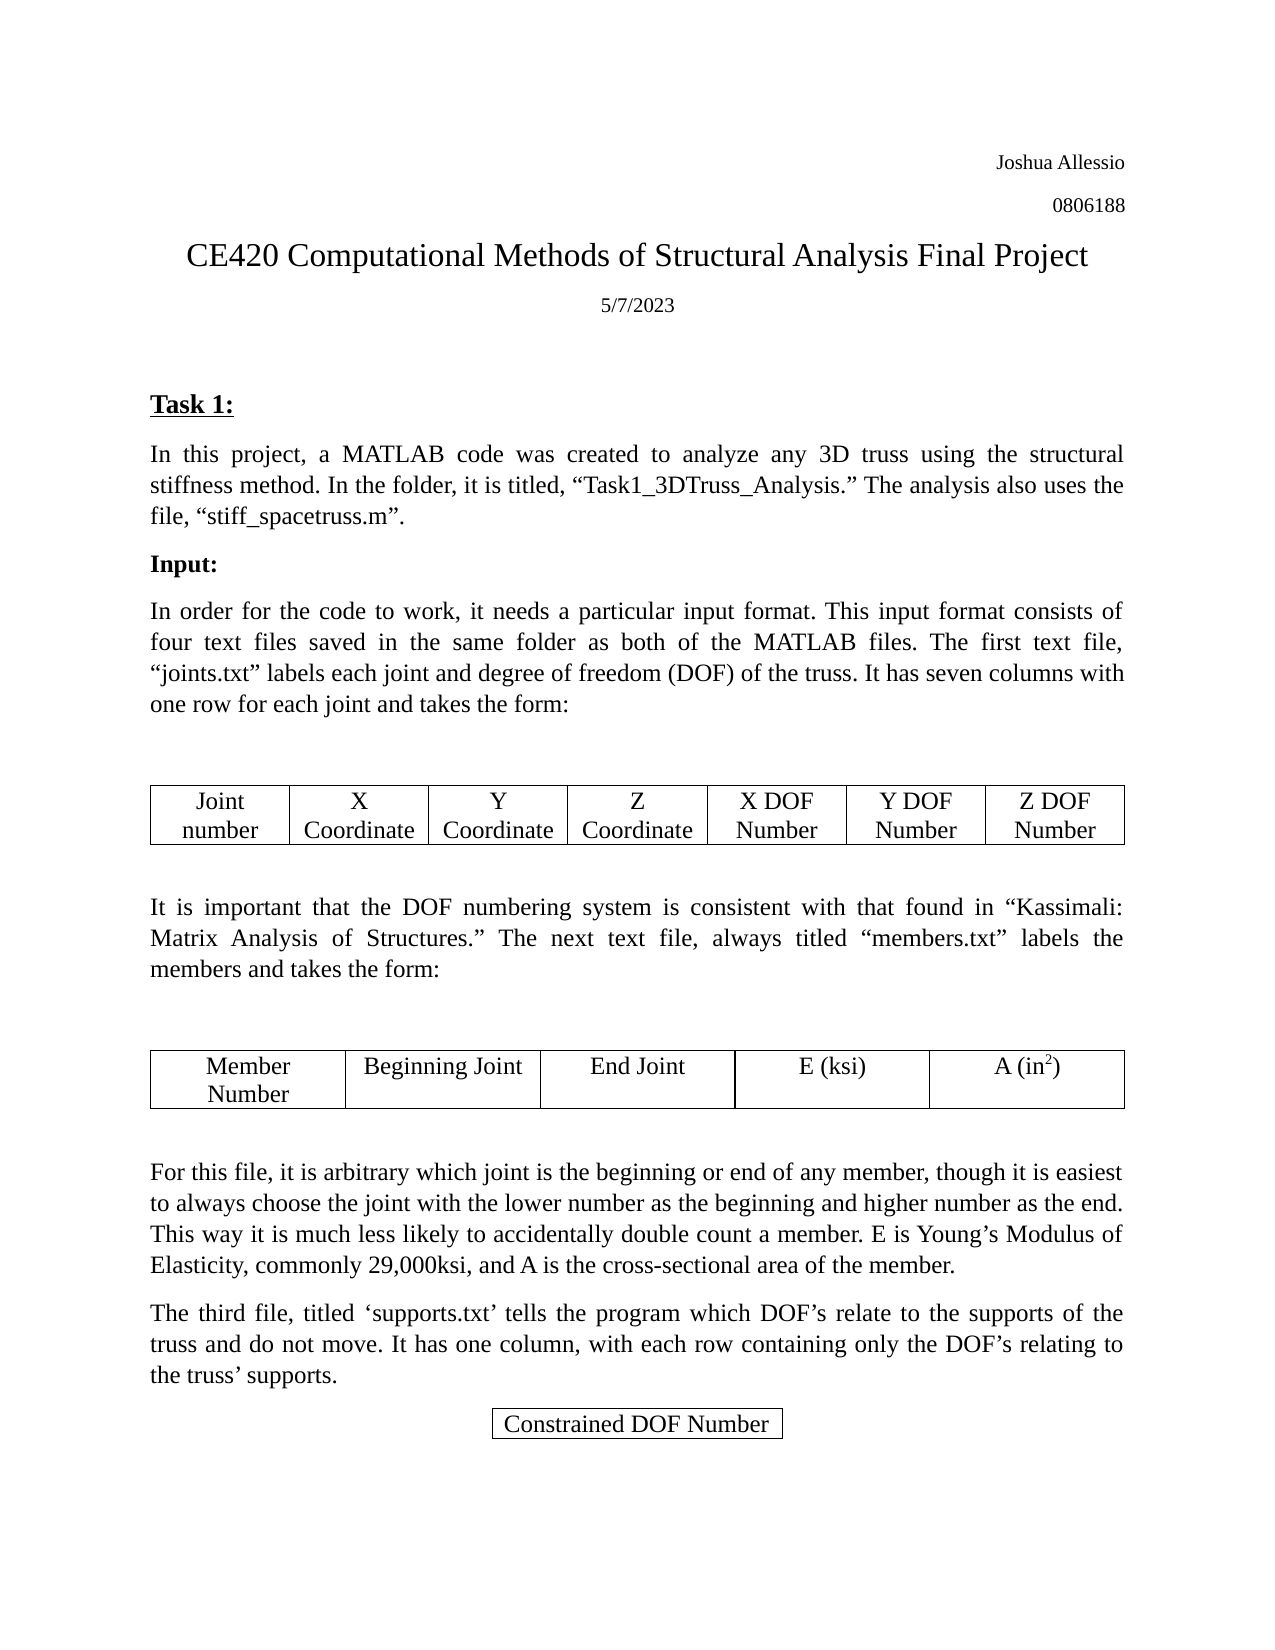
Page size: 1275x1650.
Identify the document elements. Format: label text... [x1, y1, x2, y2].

text In order for the code to work, it needs a particular input format. This input format consists of four text files saved in the same folder as both of the MATLAB files. The first text file, “joints.txt” labels each joint and degree of freedom (DOF) of the truss. It has seven columns with one row for each joint and takes the form: [150, 596, 1125, 718]
text It is important that the DOF numbering system is consistent with that found in “Kassimali: Matrix Analysis of Structures.” The next text file, always titled “members.txt” labels the members and takes the form: [150, 892, 1125, 983]
text CE420 Computational Methods of Structural Analysis Final Project [150, 235, 1125, 273]
text The third file, titled ‘supports.txt’ tells the program which DOF’s relate to the supports of the truss and do not move. It has one column, with each row containing only the DOF’s relating to the truss’ supports. [150, 1298, 1125, 1389]
table_header Joint number [151, 786, 289, 843]
text Task 1: [150, 389, 1125, 420]
table_header A (in2) [930, 1051, 1124, 1108]
table_header X Coordinate [290, 786, 428, 843]
table_header Beginning Joint [346, 1051, 540, 1108]
table_header X DOF Number [708, 786, 846, 843]
text Input: [150, 549, 1125, 577]
table_header Constrained DOF Number [493, 1409, 782, 1437]
text For this file, it is arbitrary which joint is the beginning or end of any member, though it is easiest to always choose the joint with the lower number as the beginning and higher number as the end. This way it is much less likely to accidentally double count a member. E is Young’s Modulus of Elasticity, commonly 29,000ksi, and A is the cross-sectional area of the member. [150, 1157, 1125, 1279]
table_header Z Coordinate [568, 786, 707, 843]
text Joshua Allessio [150, 150, 1125, 174]
table_header E (ksi) [736, 1051, 929, 1108]
table_header Y DOF Number [847, 786, 985, 843]
table_header Z DOF Number [986, 786, 1124, 843]
table_header End Joint [541, 1051, 734, 1108]
text In this project, a MATLAB code was created to analyze any 3D truss using the structural stiffness method. In the folder, it is titled, “Task1_3DTruss_Analysis.” The analysis also uses the file, “stiff_spacetruss.m”. [150, 439, 1125, 530]
table_header Y Coordinate [429, 786, 567, 843]
text 0806188 [150, 193, 1125, 217]
text 5/7/2023 [150, 293, 1125, 317]
table_header Member Number [151, 1051, 345, 1108]
